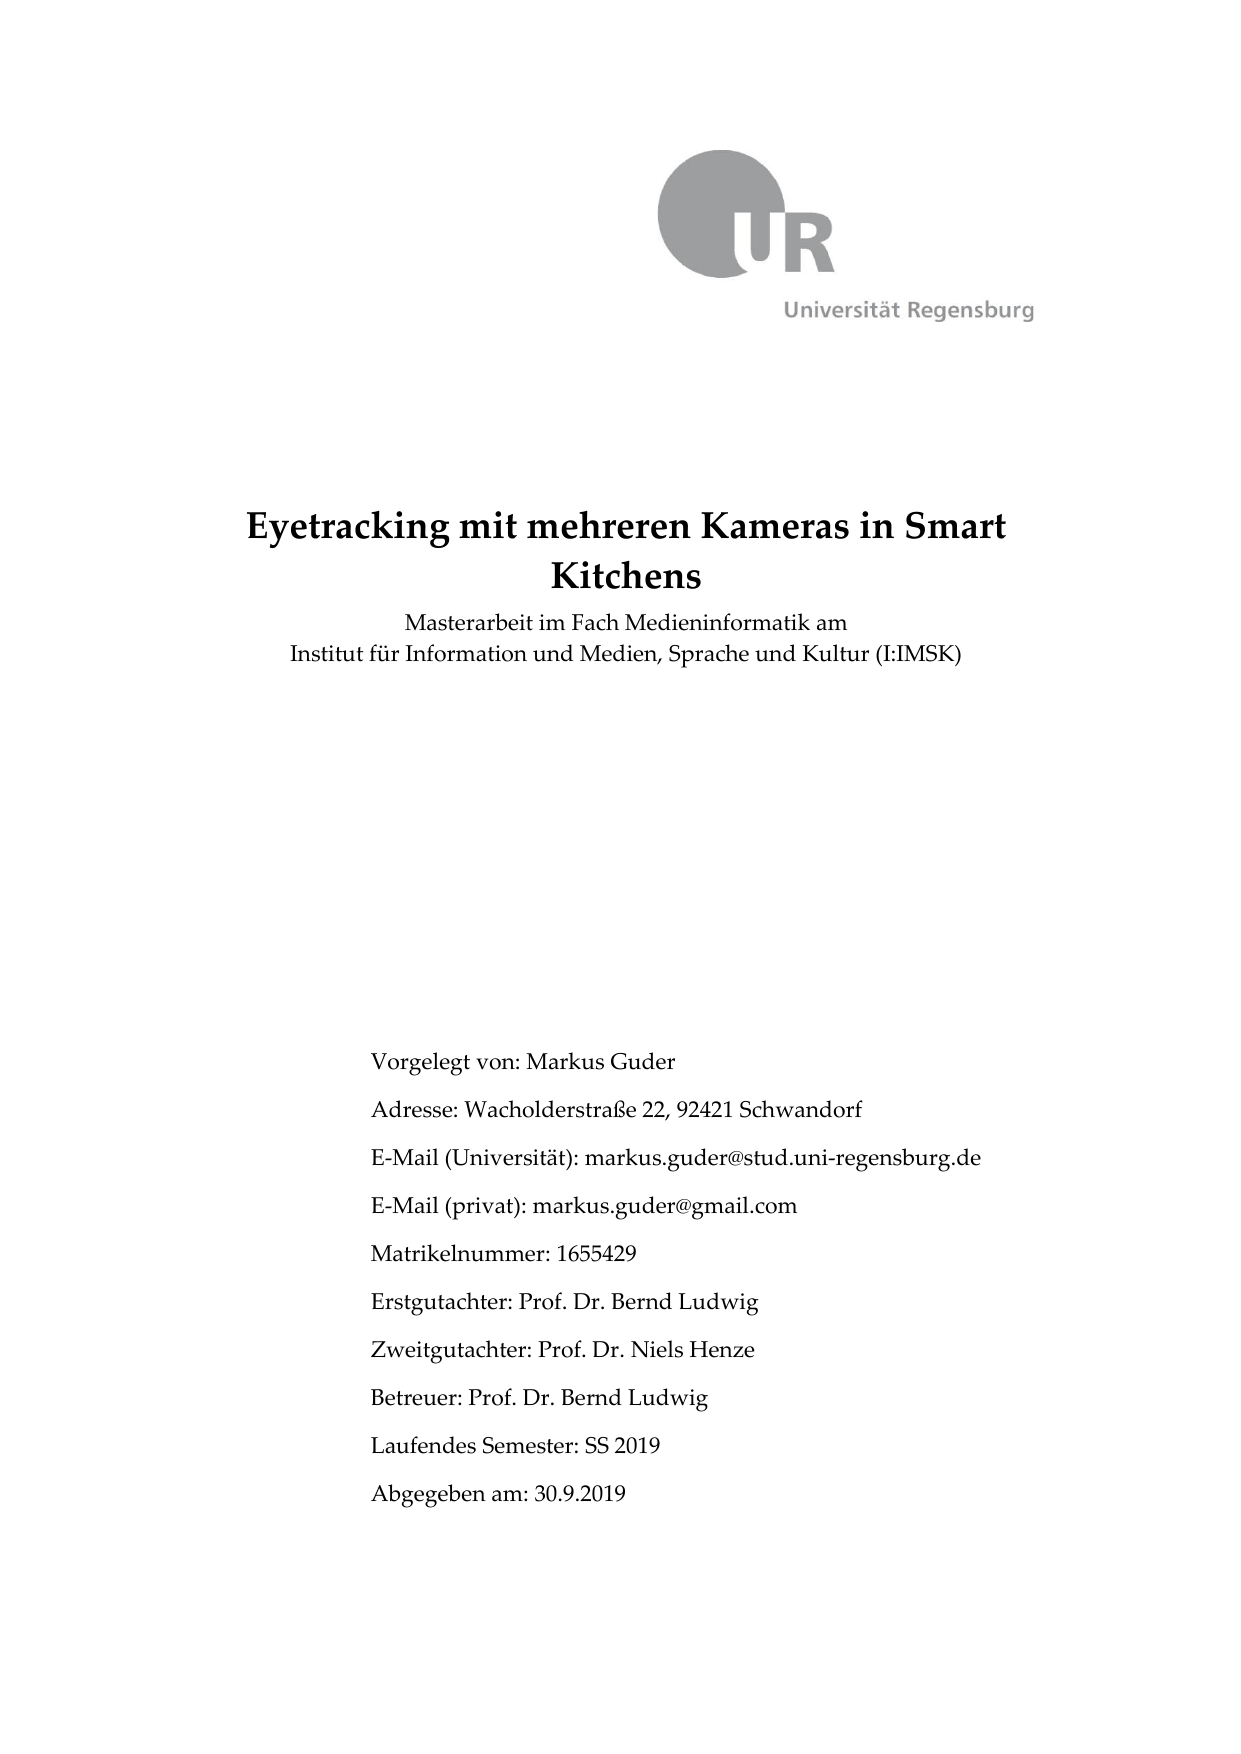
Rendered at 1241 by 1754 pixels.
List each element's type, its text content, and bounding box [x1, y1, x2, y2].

text E-Mail (privat): markus.guder@gmail.com [371, 1189, 1033, 1220]
text Erstgutachter: Prof. Dr. Bernd Ludwig [371, 1285, 1033, 1316]
text Betreuer: Prof. Dr. Bernd Ludwig [371, 1381, 1033, 1412]
picture [657, 150, 1034, 322]
text Vorgelegt von: Markus Guder [371, 1045, 1033, 1076]
text Masterarbeit im Fach Medieninformatik am [219, 606, 1033, 637]
text Matrikelnummer: 1655429 [371, 1237, 1033, 1268]
text Institut für Information und Medien, Sprache und Kultur (I:IMSK) [219, 637, 1033, 698]
text Adresse: Wacholderstraße 22, 92421 Schwandorf [371, 1093, 1033, 1124]
text Laufendes Semester: SS 2019 [371, 1429, 1033, 1460]
text Abgegeben am: 30.9.2019 [371, 1477, 1033, 1508]
title Eyetracking mit mehreren Kameras in Smart Kitchens [219, 498, 1033, 599]
text Zweitgutachter: Prof. Dr. Niels Henze [371, 1333, 1033, 1364]
text E-Mail (Universität): markus.guder@stud.uni-regensburg.de [371, 1141, 1033, 1172]
